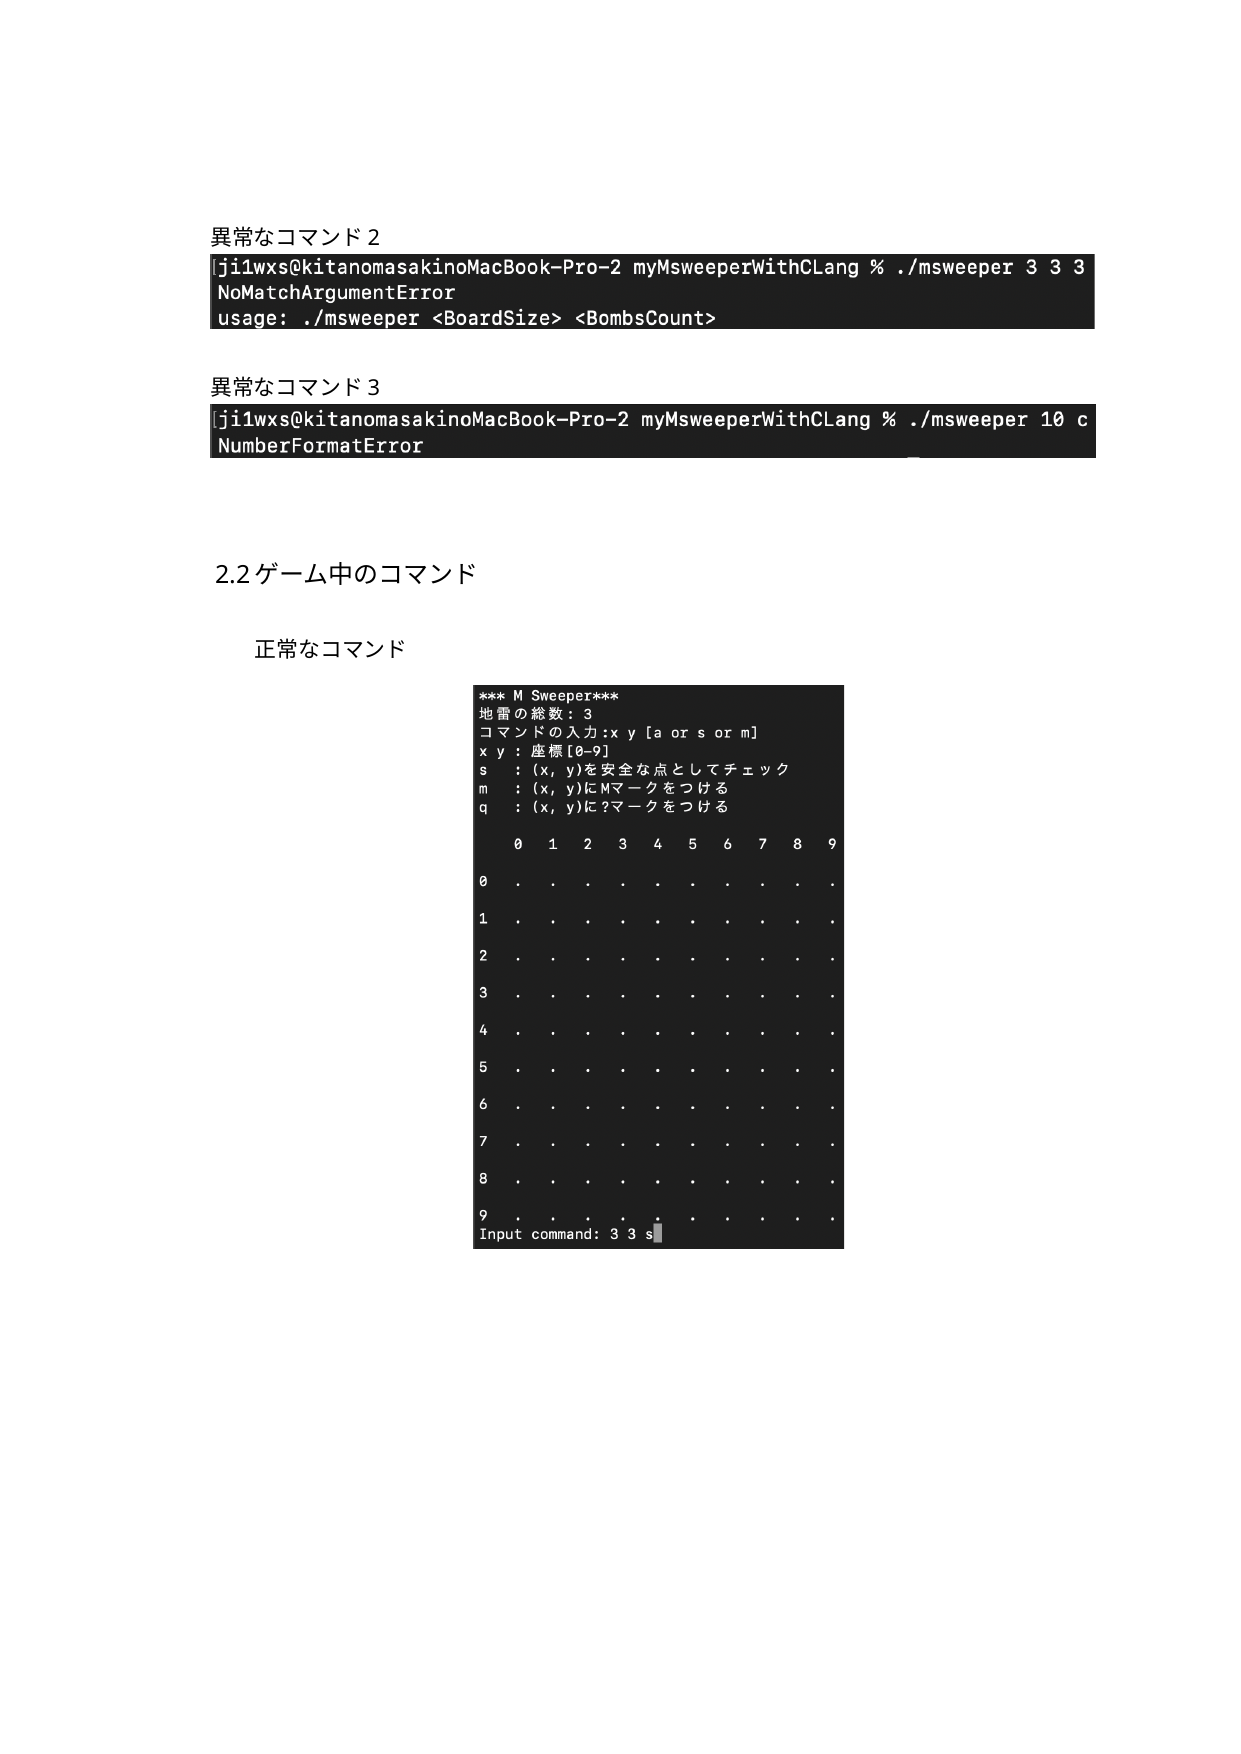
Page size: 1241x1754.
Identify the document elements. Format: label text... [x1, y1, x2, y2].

picture [210, 404, 1096, 458]
text 異常なコマンド3 [177, 367, 1063, 404]
text 正常なコマンド [254, 629, 1063, 667]
list ゲーム中のコマンド [215, 554, 1063, 592]
text 異常なコマンド2 [177, 217, 1063, 254]
picture [210, 254, 1095, 329]
picture [473, 685, 845, 1249]
